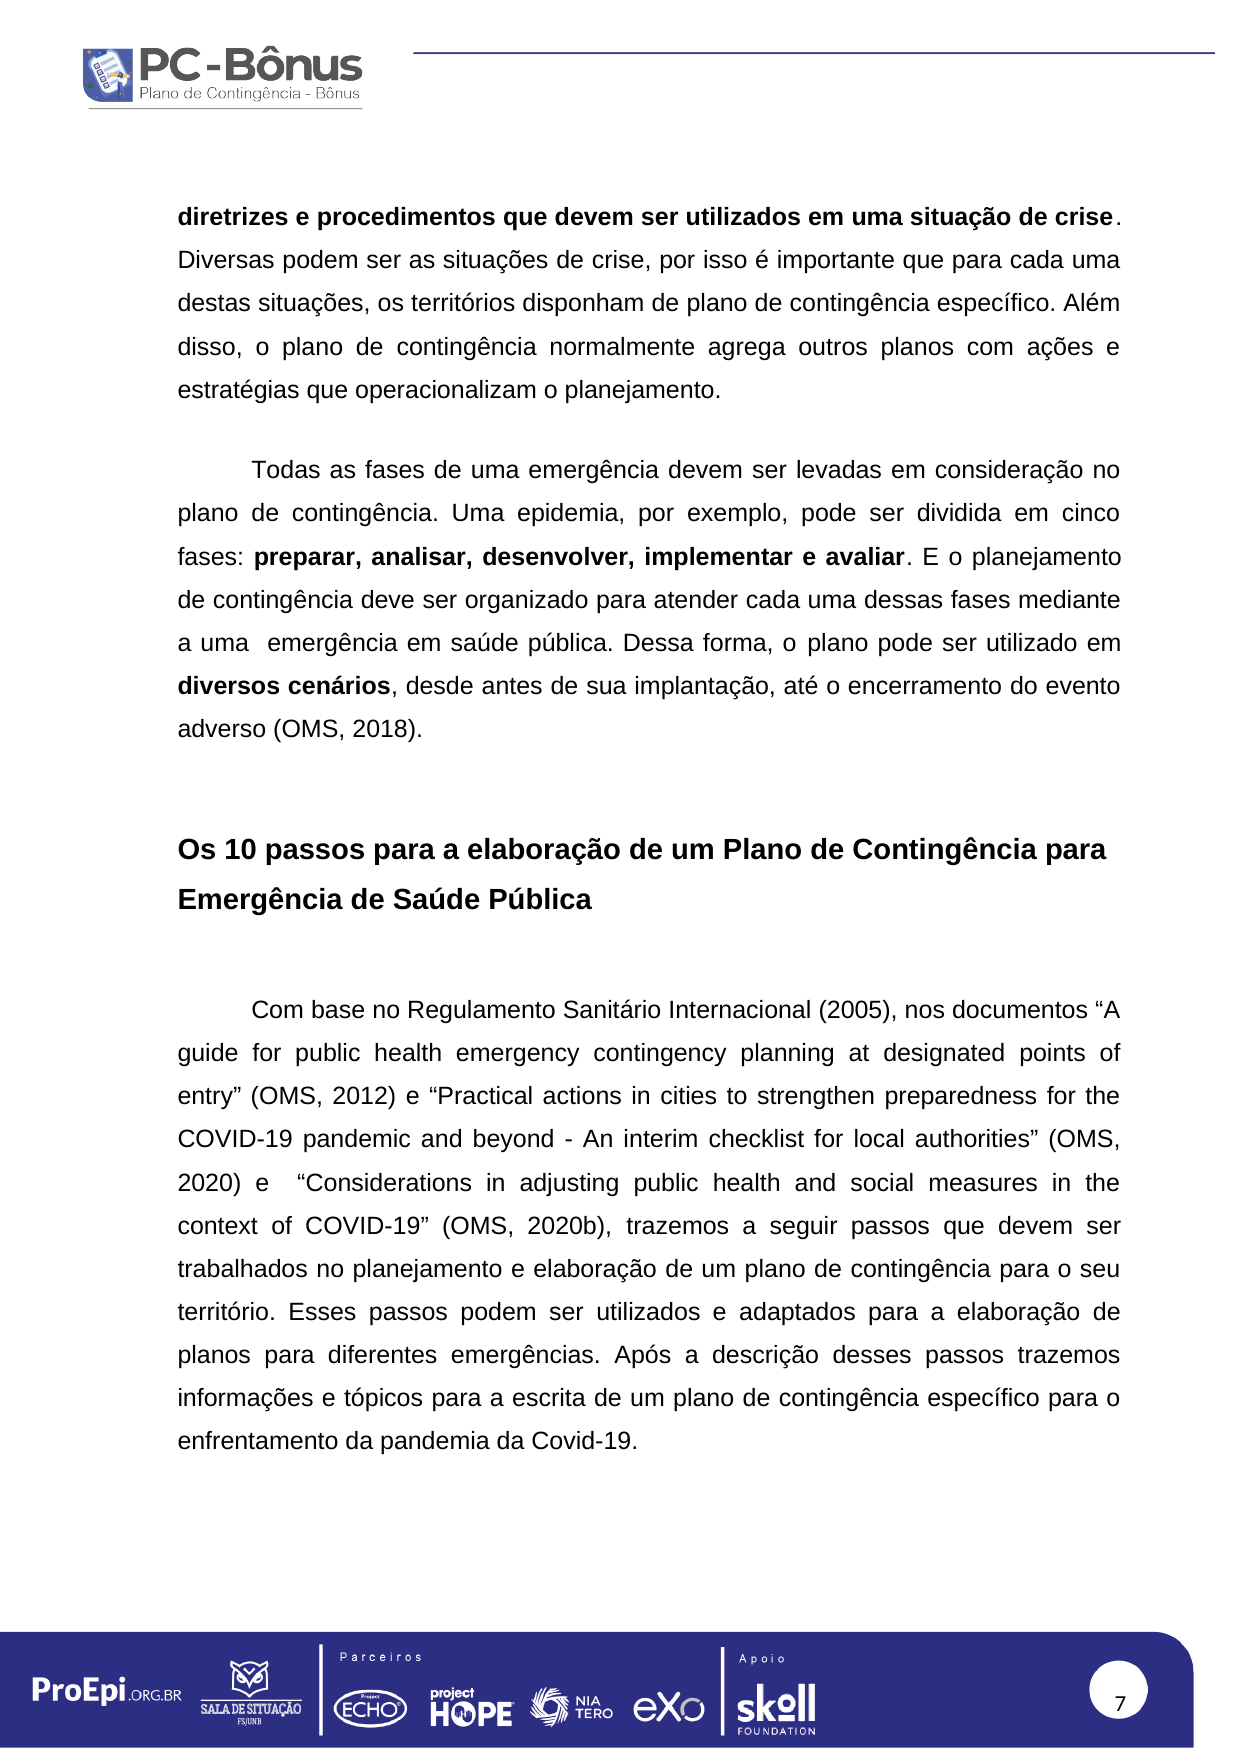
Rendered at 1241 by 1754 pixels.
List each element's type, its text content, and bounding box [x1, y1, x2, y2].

picture [0, 0, 1238, 177]
picture [0, 1482, 1238, 1748]
table_cell Os 10 passos para a elaboração de um Plano de Contingência para Emergência de Saúde Pública [0, 770, 1240, 970]
table_cell Com base no Regulamento Sanitário Internacional (2005), nos documentos “A guide for public health emergency contingency planning at designated points of entry” (OMS, 2012) e “Practical actions in cities to strengthen preparedness for the COVID-19 pandemic and beyond - An interim checklist for local authorities” (OMS, 2020) e “Considerations in adjusting public health and social measures in the context of COVID-19” (OMS, 2020b), trazemos a seguir passos que devem ser trabalhados no planejamento e elaboração de um plano de contingência para o seu território. Esses passos podem ser utilizados e adaptados para a elaboração de planos para diferentes emergências. Após a descrição desses passos trazemos informações e tópicos para a escrita de um plano de contingência específico para o enfrentamento da pandemia da Covid-19. [0, 970, 1240, 1482]
table_cell Todas as fases de uma emergência devem ser levadas em consideração no plano de contingência. Uma epidemia, por exemplo, pode ser dividida em cinco fases: preparar, analisar, desenvolver, implementar e avaliar. E o planejamento de contingência deve ser organizado para atender cada uma dessas fases mediante a uma emergência em saúde pública. Dessa forma, o plano pode ser utilizado em diversos cenários, desde antes de sua implantação, até o encerramento do evento adverso (OMS, 2018). [0, 430, 1240, 769]
